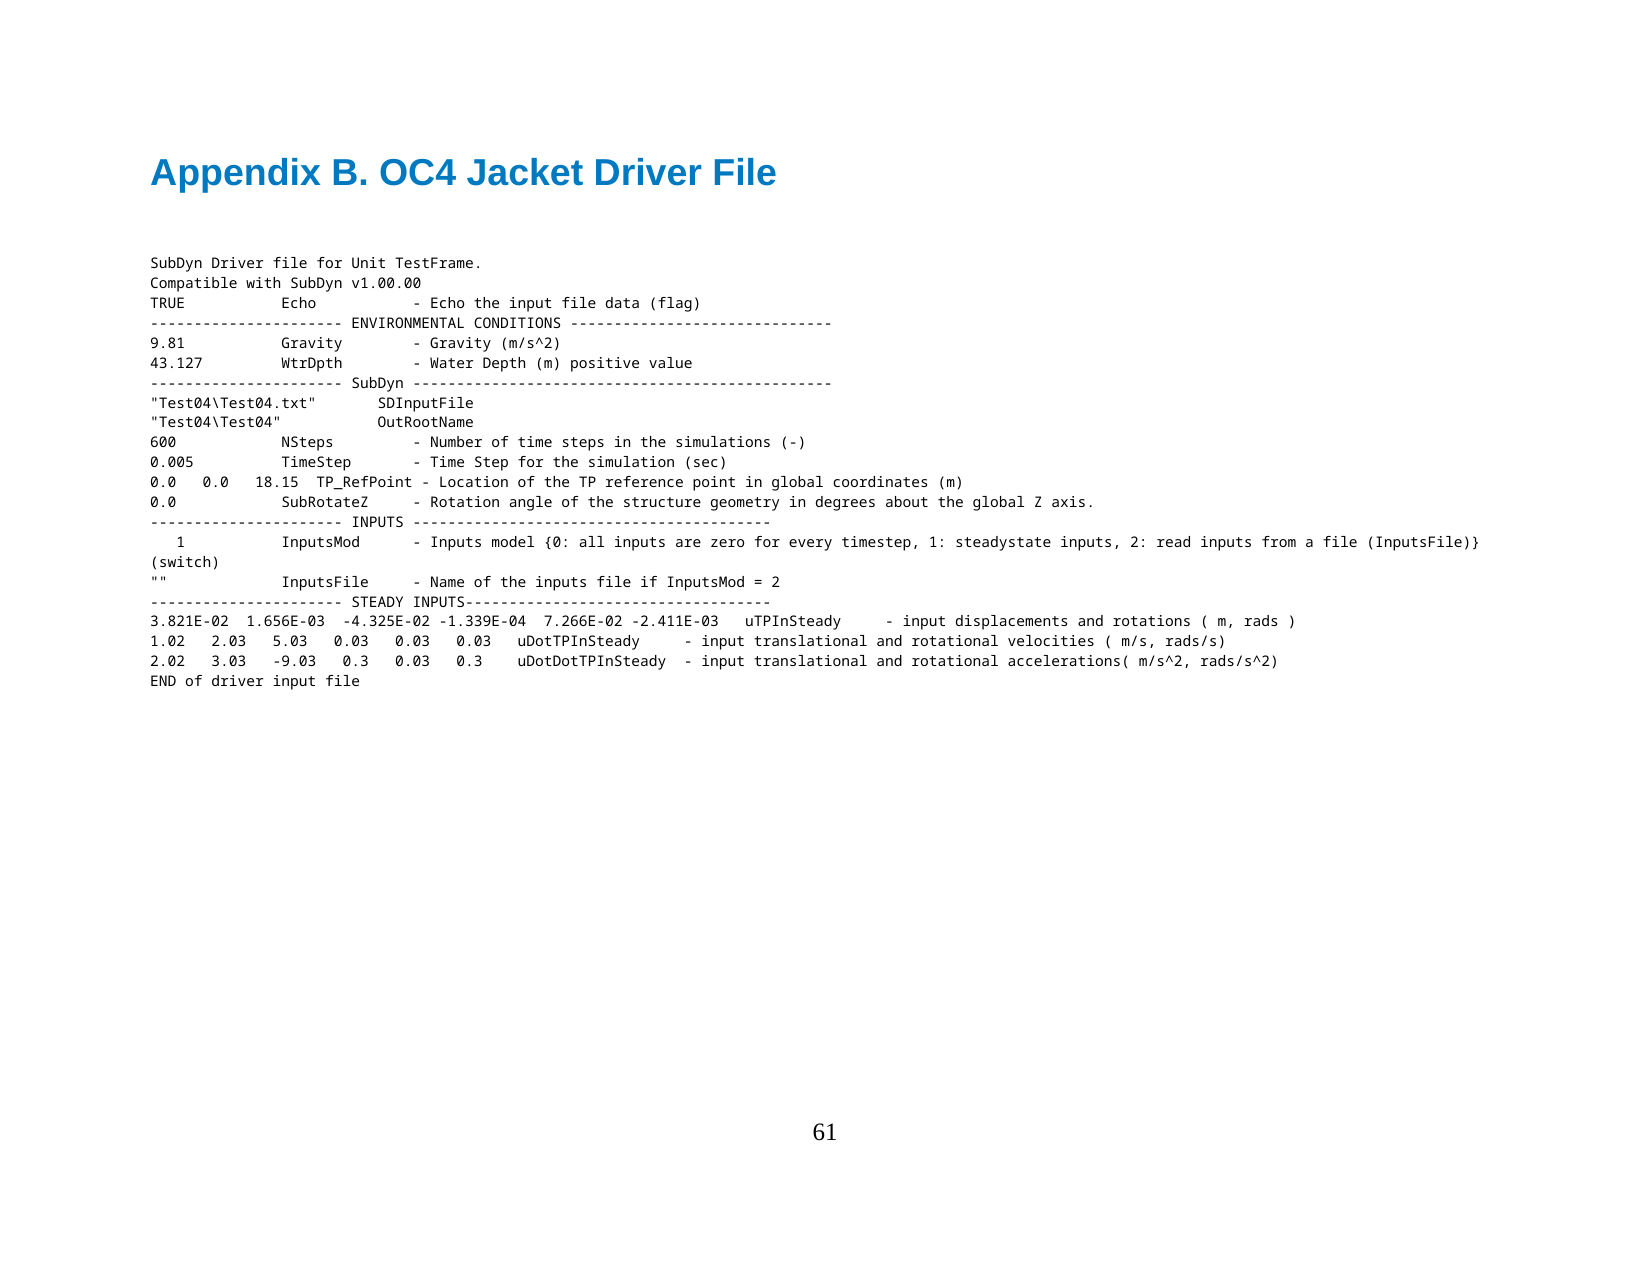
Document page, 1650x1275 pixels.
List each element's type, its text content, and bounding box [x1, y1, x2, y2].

text Compatible with SubDyn v1.00.00 [150, 273, 1500, 293]
text "" InputsFile - Name of the inputs file if InputsMod = 2 [150, 571, 1500, 591]
text 600 NSteps - Number of time steps in the simulations (-) [150, 432, 1500, 452]
text ---------------------- INPUTS ----------------------------------------- [150, 512, 1500, 532]
text ---------------------- ENVIRONMENTAL CONDITIONS ------------------------------ [150, 313, 1500, 333]
text Appendix B. OC4 Jacket Driver File [150, 150, 1500, 193]
text 0.0 0.0 18.15 TP_RefPoint - Location of the TP reference point in global coordinates (m) [150, 472, 1500, 492]
text "Test04\Test04" OutRootName [150, 412, 1500, 432]
text ---------------------- STEADY INPUTS----------------------------------- [150, 591, 1500, 611]
text 0.0 SubRotateZ - Rotation angle of the structure geometry in degrees about the global Z axis. [150, 492, 1500, 512]
text ---------------------- SubDyn ------------------------------------------------ [150, 372, 1500, 392]
text 3.821E-02 1.656E-03 -4.325E-02 -1.339E-04 7.266E-02 -2.411E-03 uTPInSteady - input displacements and rotations ( m, rads ) [150, 611, 1500, 631]
text 9.81 Gravity - Gravity (m/s^2) [150, 333, 1500, 353]
text TRUE Echo - Echo the input file data (flag) [150, 293, 1500, 313]
text 43.127 WtrDpth - Water Depth (m) positive value [150, 353, 1500, 372]
text END of driver input file [150, 671, 1500, 691]
text "Test04\Test04.txt" SDInputFile [150, 392, 1500, 412]
text 2.02 3.03 -9.03 0.3 0.03 0.3 uDotDotTPInSteady - input translational and rotational accelerations( m/s^2, rads/s^2) [150, 651, 1500, 671]
text 1 InputsMod - Inputs model {0: all inputs are zero for every timestep, 1: steadystate inputs, 2: read inputs from a file (InputsFile)} (switch) [150, 532, 1500, 571]
text SubDyn Driver file for Unit TestFrame. [150, 253, 1500, 273]
text 0.005 TimeStep - Time Step for the simulation (sec) [150, 452, 1500, 472]
text 1.02 2.03 5.03 0.03 0.03 0.03 uDotTPInSteady - input translational and rotational velocities ( m/s, rads/s) [150, 631, 1500, 651]
